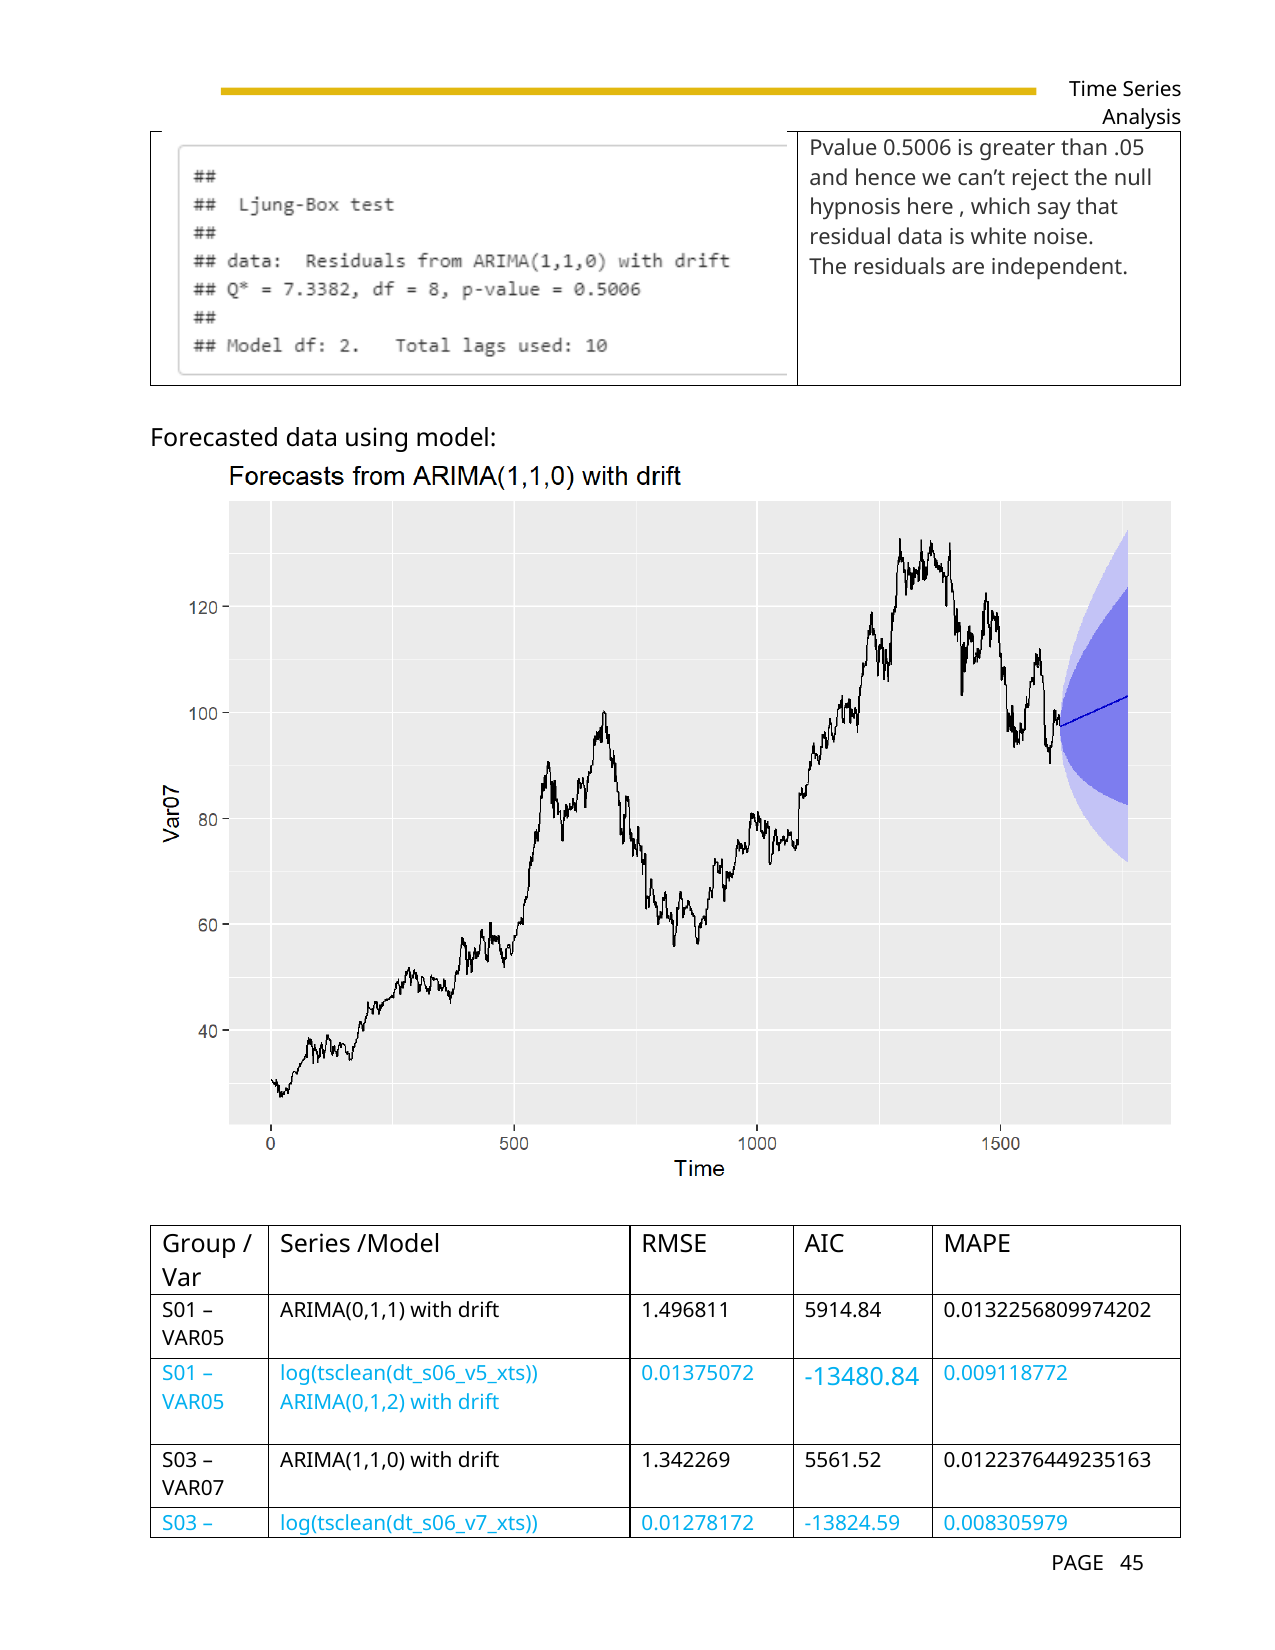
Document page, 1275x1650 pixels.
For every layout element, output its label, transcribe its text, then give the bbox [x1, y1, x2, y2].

table_cell 0.01375072 [631, 1359, 793, 1444]
table_cell 0.009118772 [933, 1359, 1180, 1444]
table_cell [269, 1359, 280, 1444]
table_header AIC [794, 1226, 932, 1294]
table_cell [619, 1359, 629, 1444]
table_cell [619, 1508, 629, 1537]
text Forecasted data using model: [150, 420, 1181, 454]
table_header RMSE [631, 1226, 793, 1294]
table_cell 1.496811 [631, 1295, 793, 1357]
table_cell S03 – VAR07 [151, 1445, 268, 1507]
table_header [151, 132, 161, 385]
table_header Pvalue 0.5006 is greater than .05 and hence we can’t reject the null hypnosis here , which say that residual data is white noise. The residuals are independent. [798, 132, 1180, 385]
table_header Group /Var [151, 1226, 268, 1294]
table_cell 5561.52 [794, 1445, 932, 1507]
picture [150, 454, 1182, 1191]
table_header [787, 132, 797, 385]
table_cell S01 – VAR05 [151, 1295, 268, 1357]
table_cell ARIMA(0,1,1) with drift [269, 1295, 629, 1357]
table_cell 0.0132256809974202 [933, 1295, 1180, 1357]
table_cell ARIMA(1,1,0) with drift [269, 1445, 629, 1507]
table_header MAPE [933, 1226, 1180, 1294]
table_header Series /Model [269, 1226, 629, 1294]
table_cell 1.342269 [631, 1445, 793, 1507]
table_cell 0.0122376449235163 [933, 1445, 1180, 1507]
picture [161, 131, 787, 385]
table_cell -13480.84 [794, 1359, 932, 1444]
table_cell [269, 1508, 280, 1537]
table_cell S01 – VAR05 [151, 1359, 268, 1444]
